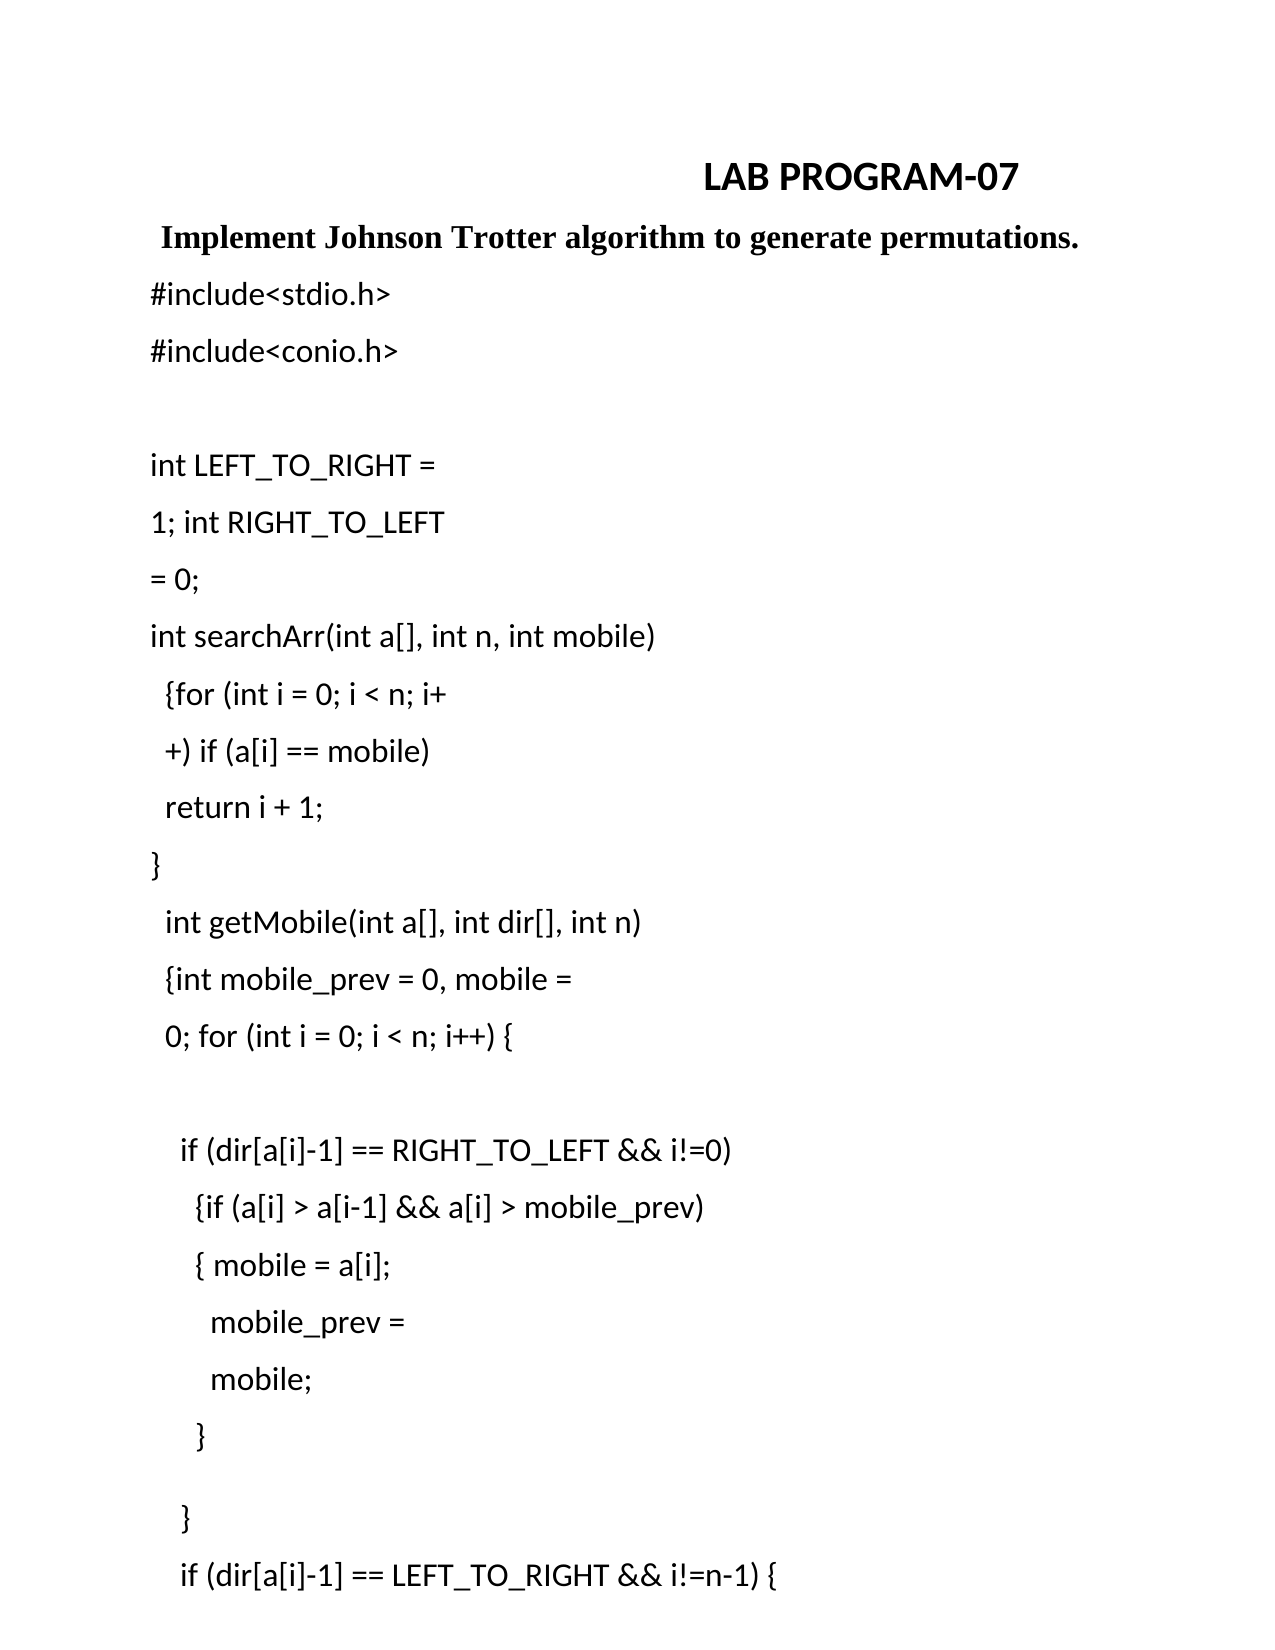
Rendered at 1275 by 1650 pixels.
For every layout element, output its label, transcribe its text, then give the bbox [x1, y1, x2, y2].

text if (dir[a[i]-1] == LEFT_TO_RIGHT && i!=n-1) { [180, 1554, 1164, 1594]
text {int mobile_prev = 0, mobile = 0; for (int i = 0; i < n; i++) { [165, 958, 605, 1056]
subtitle LAB PROGRAM-07 [421, 150, 1164, 201]
text { mobile = a[i]; mobile_prev = mobile; [195, 1244, 515, 1399]
text } [195, 1415, 1164, 1456]
text } [180, 1497, 1164, 1537]
text } [150, 844, 1164, 884]
text if (dir[a[i]-1] == RIGHT_TO_LEFT && i!=0) [180, 1129, 1164, 1170]
text {if (a[i] > a[i-1] && a[i] > mobile_prev) [195, 1186, 1164, 1227]
text #include<stdio.h> #include<conio.h> [150, 273, 399, 371]
text int searchArr(int a[], int n, int mobile) [150, 615, 1164, 656]
text int getMobile(int a[], int dir[], int n) [165, 901, 1164, 941]
subtitle Implement Johnson Trotter algorithm to generate permutations. [150, 217, 1164, 256]
text {for (int i = 0; i < n; i++) if (a[i] == mobile) return i + 1; [165, 673, 472, 827]
text int LEFT_TO_RIGHT = 1; int RIGHT_TO_LEFT = 0; [150, 444, 468, 598]
